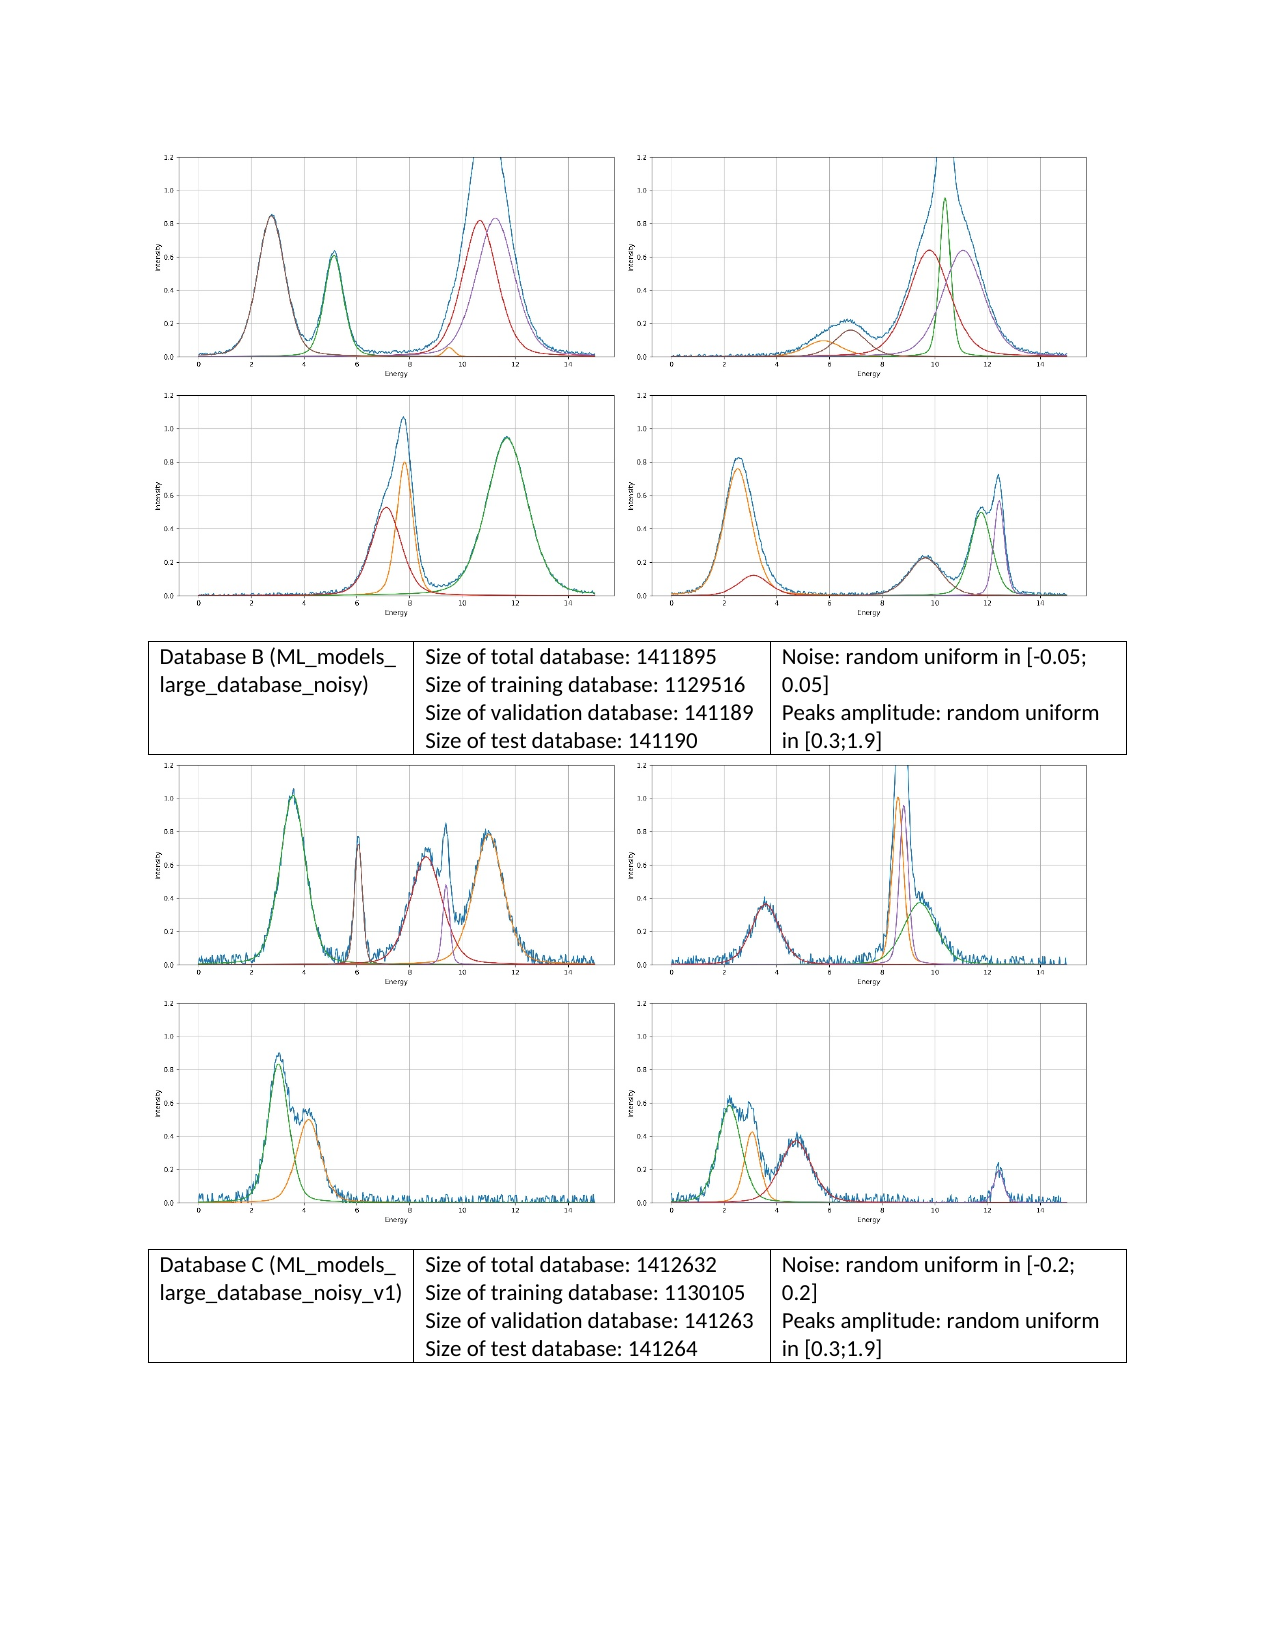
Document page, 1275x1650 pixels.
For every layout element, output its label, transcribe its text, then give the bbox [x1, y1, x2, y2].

picture [147, 755, 1093, 992]
table_header Database C (ML_models_ large_database_noisy_v1) [149, 1250, 413, 1362]
picture [147, 993, 1093, 1230]
table_header Size of total database: 1412632 Size of training database: 1130105 Size of validation database: 141263 Size of test database: 141264 [414, 1250, 770, 1362]
table_header Noise: random uniform in [-0.05; 0.05] Peaks amplitude: random uniform in [0.3;1.9] [771, 642, 1126, 754]
table_header Database B (ML_models_ large_database_noisy) [149, 642, 413, 754]
picture [147, 147, 1093, 384]
table_header Noise: random uniform in [-0.2; 0.2] Peaks amplitude: random uniform in [0.3;1.9] [771, 1250, 1126, 1362]
picture [147, 386, 1093, 623]
table_header Size of total database: 1411895 Size of training database: 1129516 Size of validation database: 141189 Size of test database: 141190 [414, 642, 770, 754]
